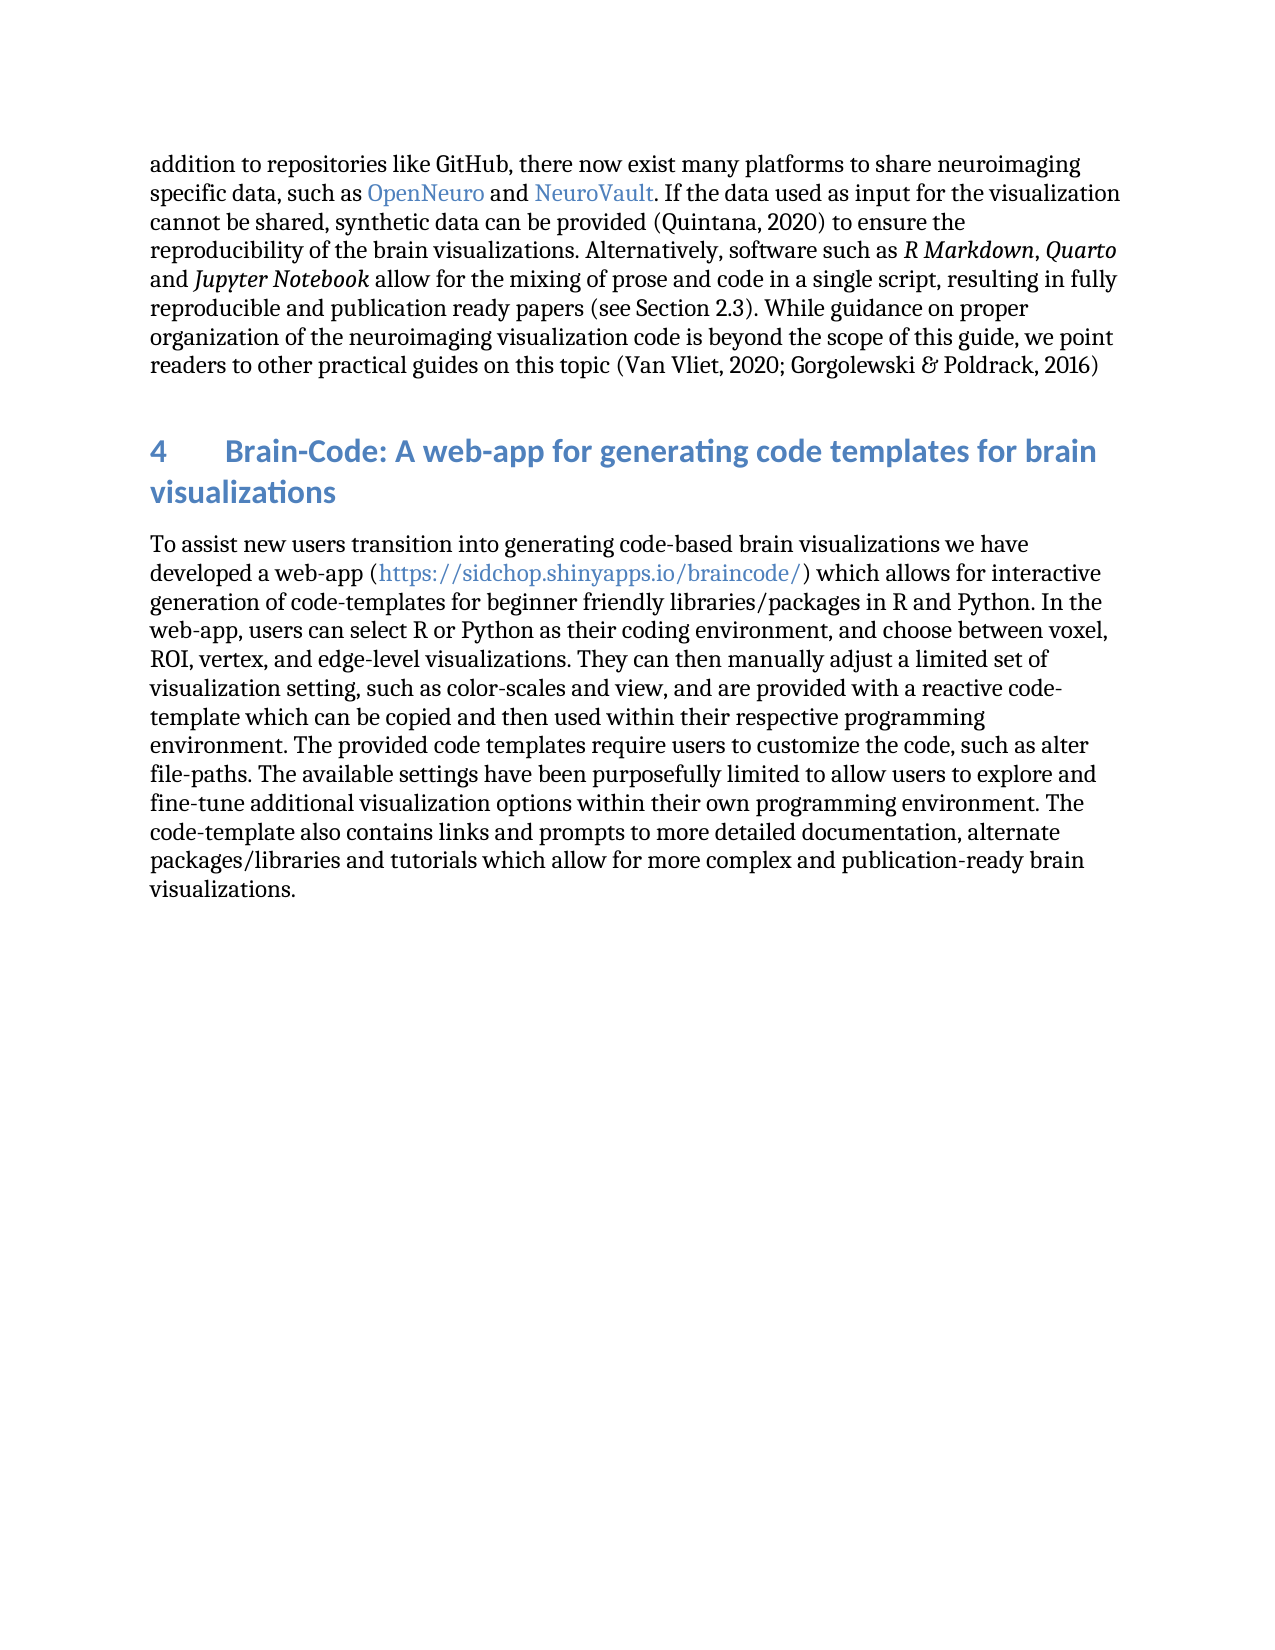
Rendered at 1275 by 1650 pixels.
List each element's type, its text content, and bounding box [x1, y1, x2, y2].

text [150, 150, 1125, 380]
text To assist new users transition into generating code-based brain visualizations we have developed a web-app (https://sidchop.shinyapps.io/braincode/) which allows for interactive generation of code-templates for beginner friendly libraries/packages in R and Python. In the web-app, users can select R or Python as their coding environment, and choose between voxel, ROI, vertex, and edge-level visualizations. They can then manually adjust a limited set of visualization setting, such as color-scales and view, and are provided with a reactive code-template which can be copied and then used within their respective programming environment. The provided code templates require users to customize the code, such as alter file-paths. The available settings have been purposefully limited to allow users to explore and fine-tune additional visualization options within their own programming environment. The code-template also contains links and prompts to more detailed documentation, alternate packages/libraries and tutorials which allow for more complex and publication-ready brain visualizations. [150, 530, 1125, 904]
subtitle 4 Brain-Code: A web-app for generating code templates for brain visualizations [150, 430, 1125, 511]
